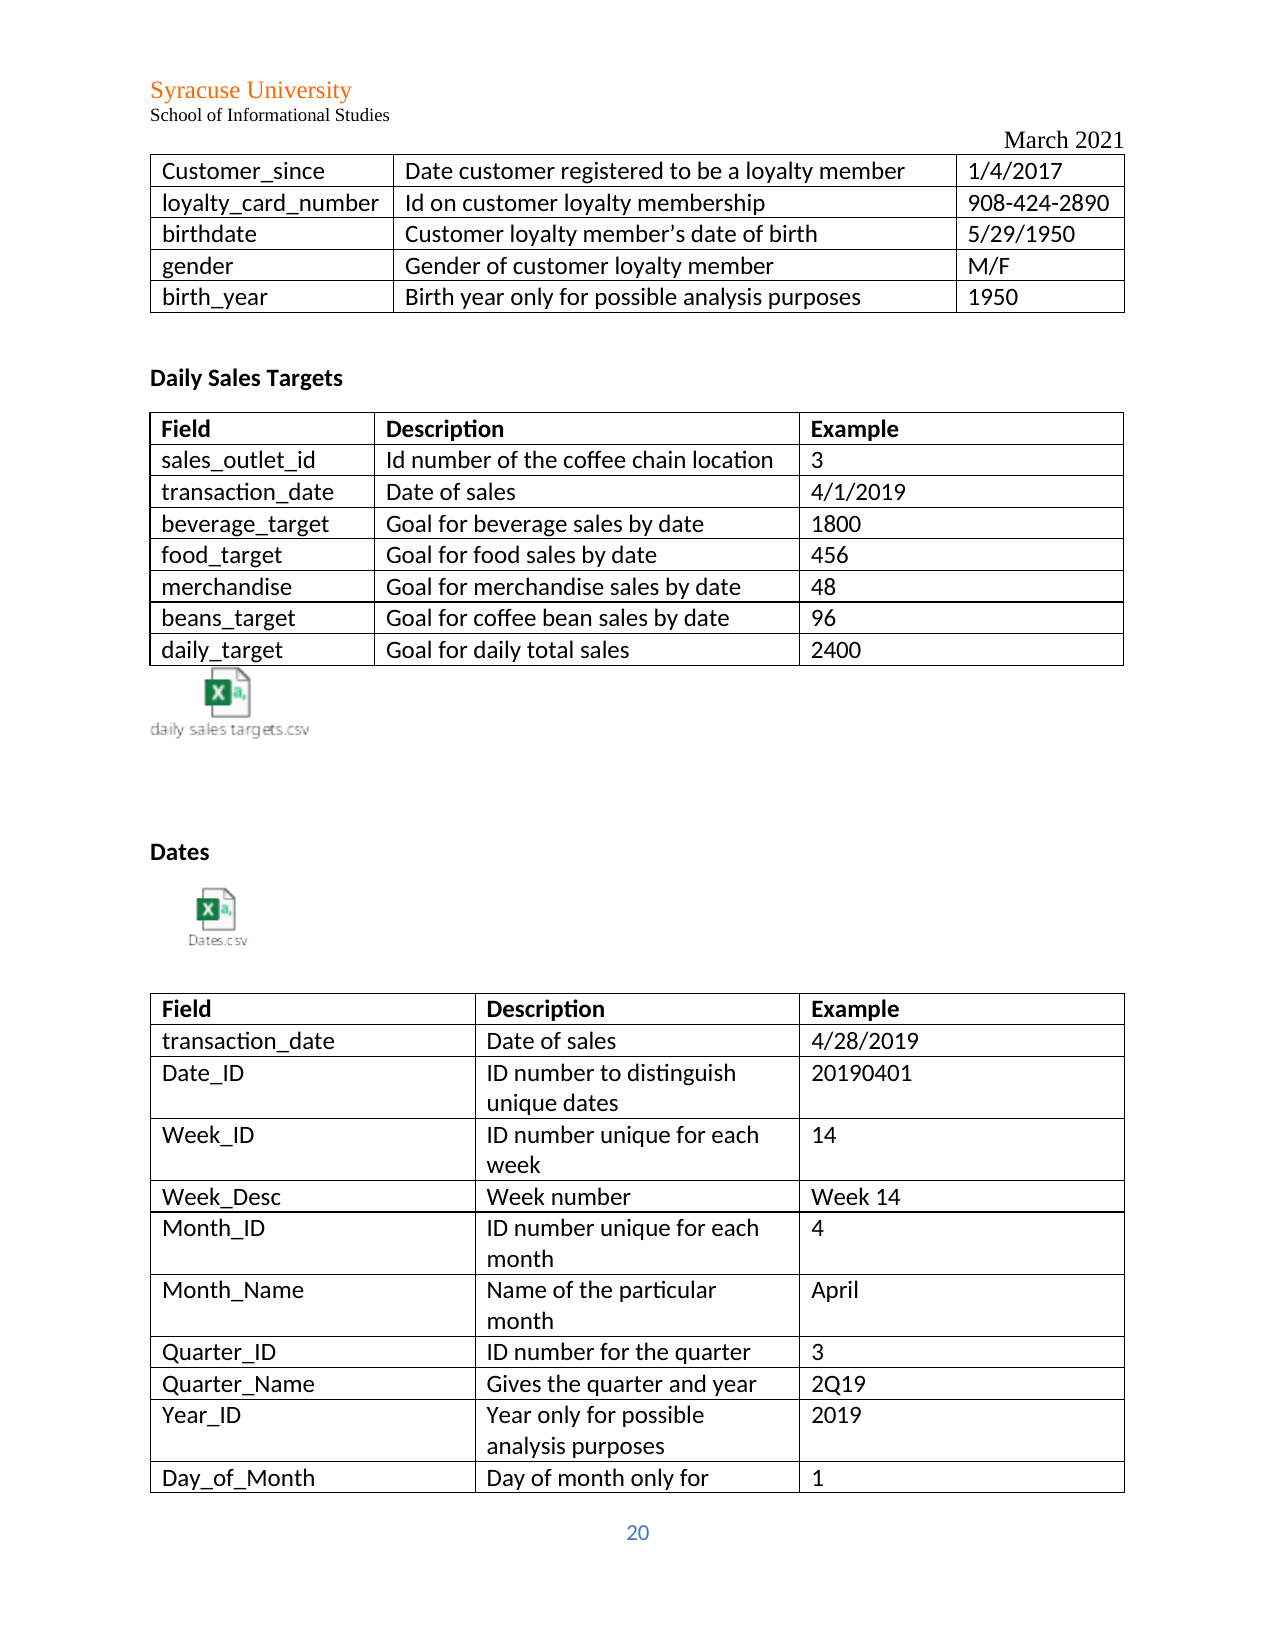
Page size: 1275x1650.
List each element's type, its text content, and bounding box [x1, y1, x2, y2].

table_cell 2400 [800, 634, 1123, 664]
table_cell birthdate [151, 218, 393, 249]
table_cell 908-424-2890 [957, 187, 1124, 217]
table_cell Name of the particular month [476, 1275, 799, 1336]
table_cell 1800 [800, 508, 1123, 538]
table_cell daily_target [151, 634, 374, 664]
table_cell Date_ID [151, 1057, 475, 1118]
table_cell Month_ID [151, 1213, 475, 1273]
table_cell 3 [800, 1337, 1124, 1367]
table_cell 4/1/2019 [800, 476, 1123, 507]
table_header Example [800, 413, 1123, 444]
table_cell food_target [151, 539, 374, 570]
table_cell Customer_since [151, 155, 393, 186]
table_cell 3 [800, 445, 1123, 475]
table_cell ID number unique for each week [476, 1119, 799, 1180]
table_header Description [375, 413, 799, 444]
table_cell Date of sales [375, 476, 799, 507]
table_header Example [800, 994, 1124, 1024]
table_cell Year_ID [151, 1400, 475, 1461]
table_cell ID number to distinguish unique dates [476, 1057, 799, 1118]
table_cell 5/29/1950 [957, 218, 1124, 249]
table_cell 1 [800, 1462, 1124, 1492]
table_cell Week_Desc [151, 1181, 475, 1211]
text Dates [150, 837, 1125, 867]
table_cell transaction_date [151, 1025, 475, 1056]
table_cell Week 14 [800, 1181, 1124, 1211]
table_cell April [800, 1275, 1124, 1336]
table_cell Gender of customer loyalty member [394, 250, 956, 280]
table_cell Week_ID [151, 1119, 475, 1180]
table_cell Goal for beverage sales by date [375, 508, 799, 538]
table_cell M/F [957, 250, 1124, 280]
table_cell Goal for daily total sales [375, 634, 799, 664]
table_cell 14 [800, 1119, 1124, 1180]
table_header Field [151, 994, 475, 1024]
table_cell Quarter_Name [151, 1368, 475, 1399]
table_cell ID number for the quarter [476, 1337, 799, 1367]
table_cell 2Q19 [800, 1368, 1124, 1399]
table_cell Goal for food sales by date [375, 539, 799, 570]
table_cell Goal for merchandise sales by date [375, 571, 799, 601]
table_cell 1/4/2017 [957, 155, 1124, 186]
table_cell beans_target [151, 603, 374, 633]
table_header Description [476, 994, 799, 1024]
table_cell 456 [800, 539, 1123, 570]
table_cell Id number of the coffee chain location [375, 445, 799, 475]
table_cell Week number [476, 1181, 799, 1211]
table_cell sales_outlet_id [151, 445, 374, 475]
table_cell Id on customer loyalty membership [394, 187, 956, 217]
table_cell Customer loyalty member’s date of birth [394, 218, 956, 249]
table_cell 4/28/2019 [800, 1025, 1124, 1056]
table_cell birth_year [151, 281, 393, 312]
table_cell loyalty_card_number [151, 187, 393, 217]
table_cell gender [151, 250, 393, 280]
table_cell 20190401 [800, 1057, 1124, 1118]
table_cell Date customer registered to be a loyalty member [394, 155, 956, 186]
text Daily Sales Targets [150, 362, 1125, 393]
table_cell 96 [800, 603, 1123, 633]
table_cell transaction_date [151, 476, 374, 507]
table_cell Month_Name [151, 1275, 475, 1336]
table_cell Quarter_ID [151, 1337, 475, 1367]
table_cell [476, 1462, 799, 1492]
table_cell Birth year only for possible analysis purposes [394, 281, 956, 312]
table_cell ID number unique for each month [476, 1213, 799, 1273]
table_cell Date of sales [476, 1025, 799, 1056]
table_cell Gives the quarter and year [476, 1368, 799, 1399]
table_cell 2019 [800, 1400, 1124, 1461]
table_cell Goal for coffee bean sales by date [375, 603, 799, 633]
table_cell 48 [800, 571, 1123, 601]
table_cell merchandise [151, 571, 374, 601]
table_cell beverage_target [151, 508, 374, 538]
table_cell Day_of_Month [151, 1462, 475, 1492]
table_cell 1950 [957, 281, 1124, 312]
table_header Field [151, 413, 374, 444]
table_cell Year only for possible analysis purposes [476, 1400, 799, 1461]
table_cell 4 [800, 1213, 1124, 1273]
